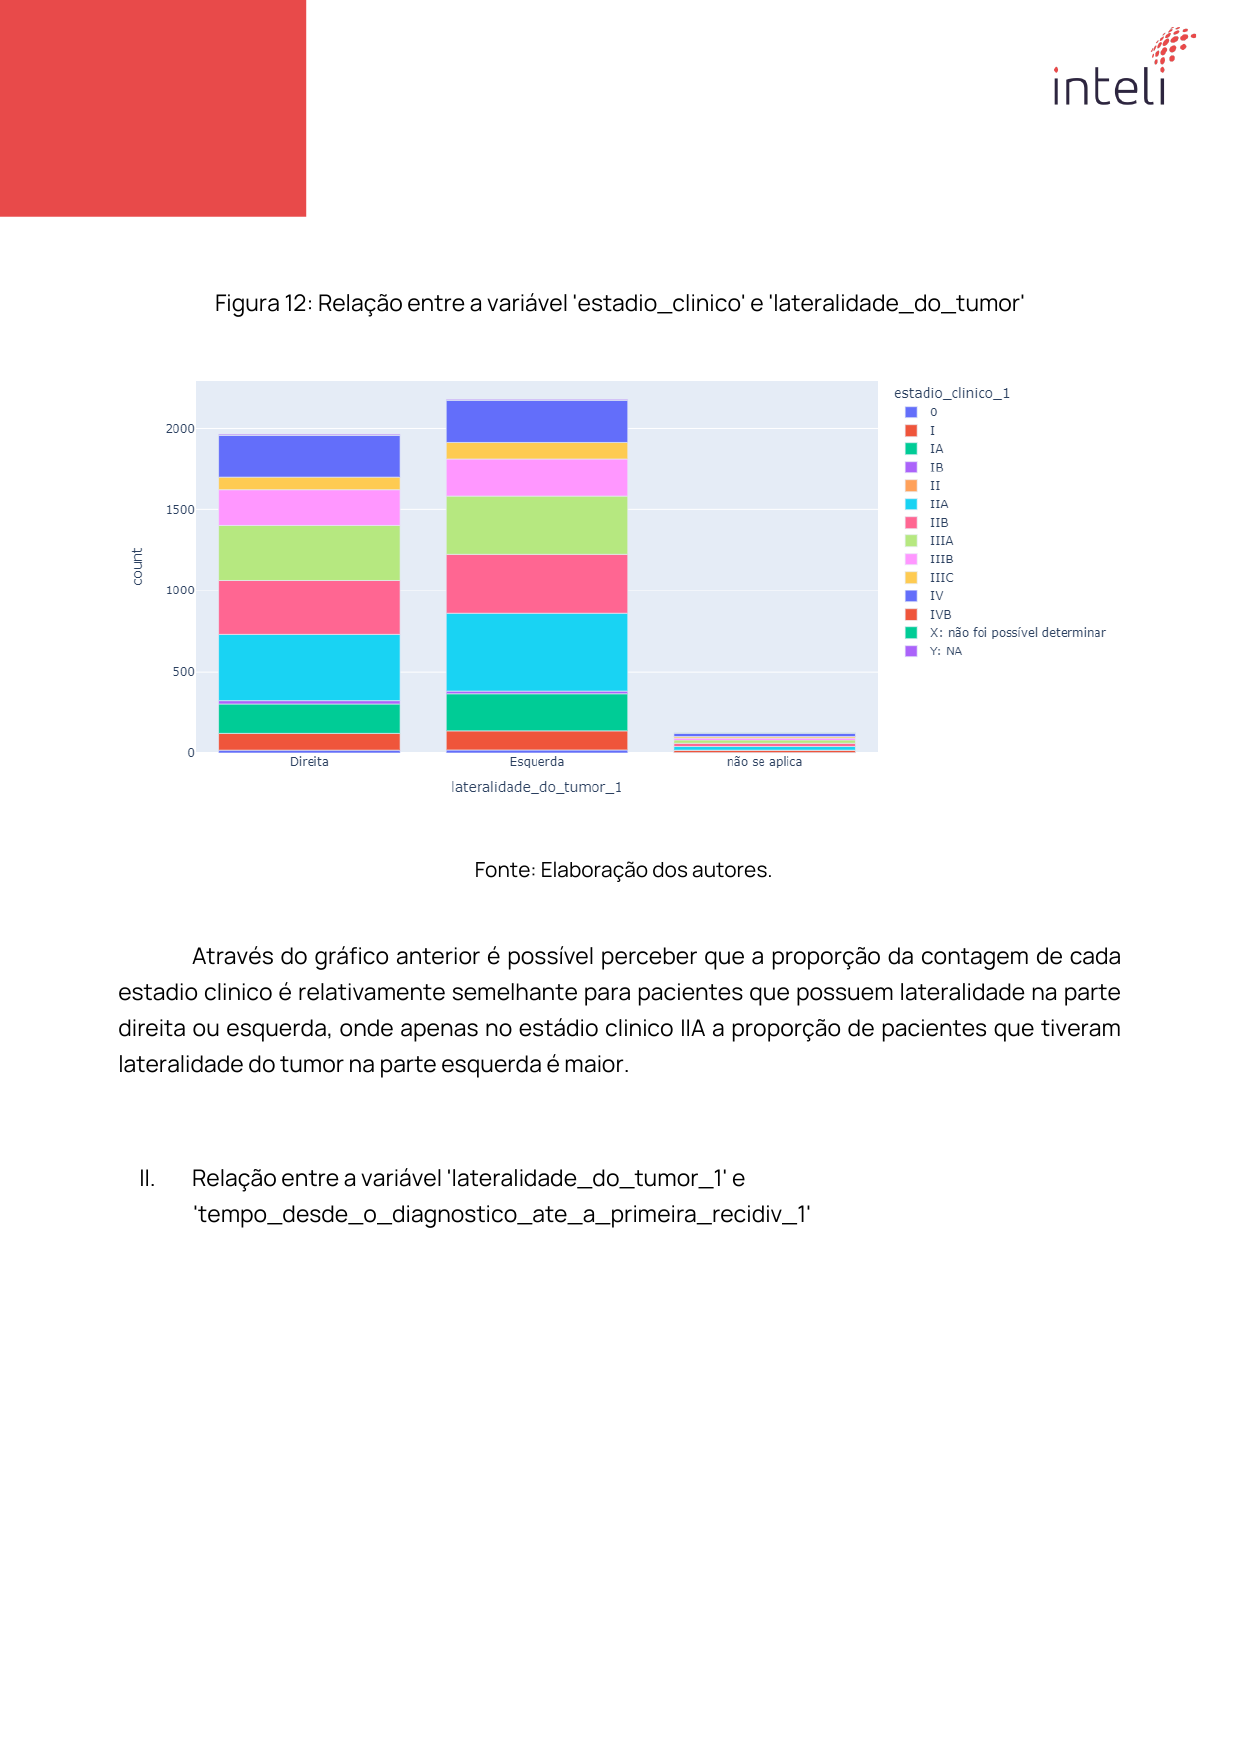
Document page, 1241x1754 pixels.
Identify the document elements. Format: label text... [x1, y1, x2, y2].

picture [1054, 27, 1197, 105]
text Fonte: Elaboração dos autores. [209, 855, 1038, 883]
list Relação entre a variável 'lateralidade_do_tumor_1' e 'tempo_desde_o_diagnostico_ate_a_primeira_recidiv_1' [156, 1162, 1122, 1229]
picture [118, 323, 1123, 830]
text Através do gráfico anterior é possível perceber que a proporção da contagem de cada estadio clinico é relativamente semelhante para pacientes que possuem lateralidade na parte direita ou esquerda, onde apenas no estádio clinico IIA a proporção de pacientes que tiveram lateralidade do tumor na parte esquerda é maior. [118, 940, 1122, 1079]
picture [0, 0, 307, 217]
text Figura 12: Relação entre a variável 'estadio_clinico' e 'lateralidade_do_tumor' [118, 287, 1122, 318]
